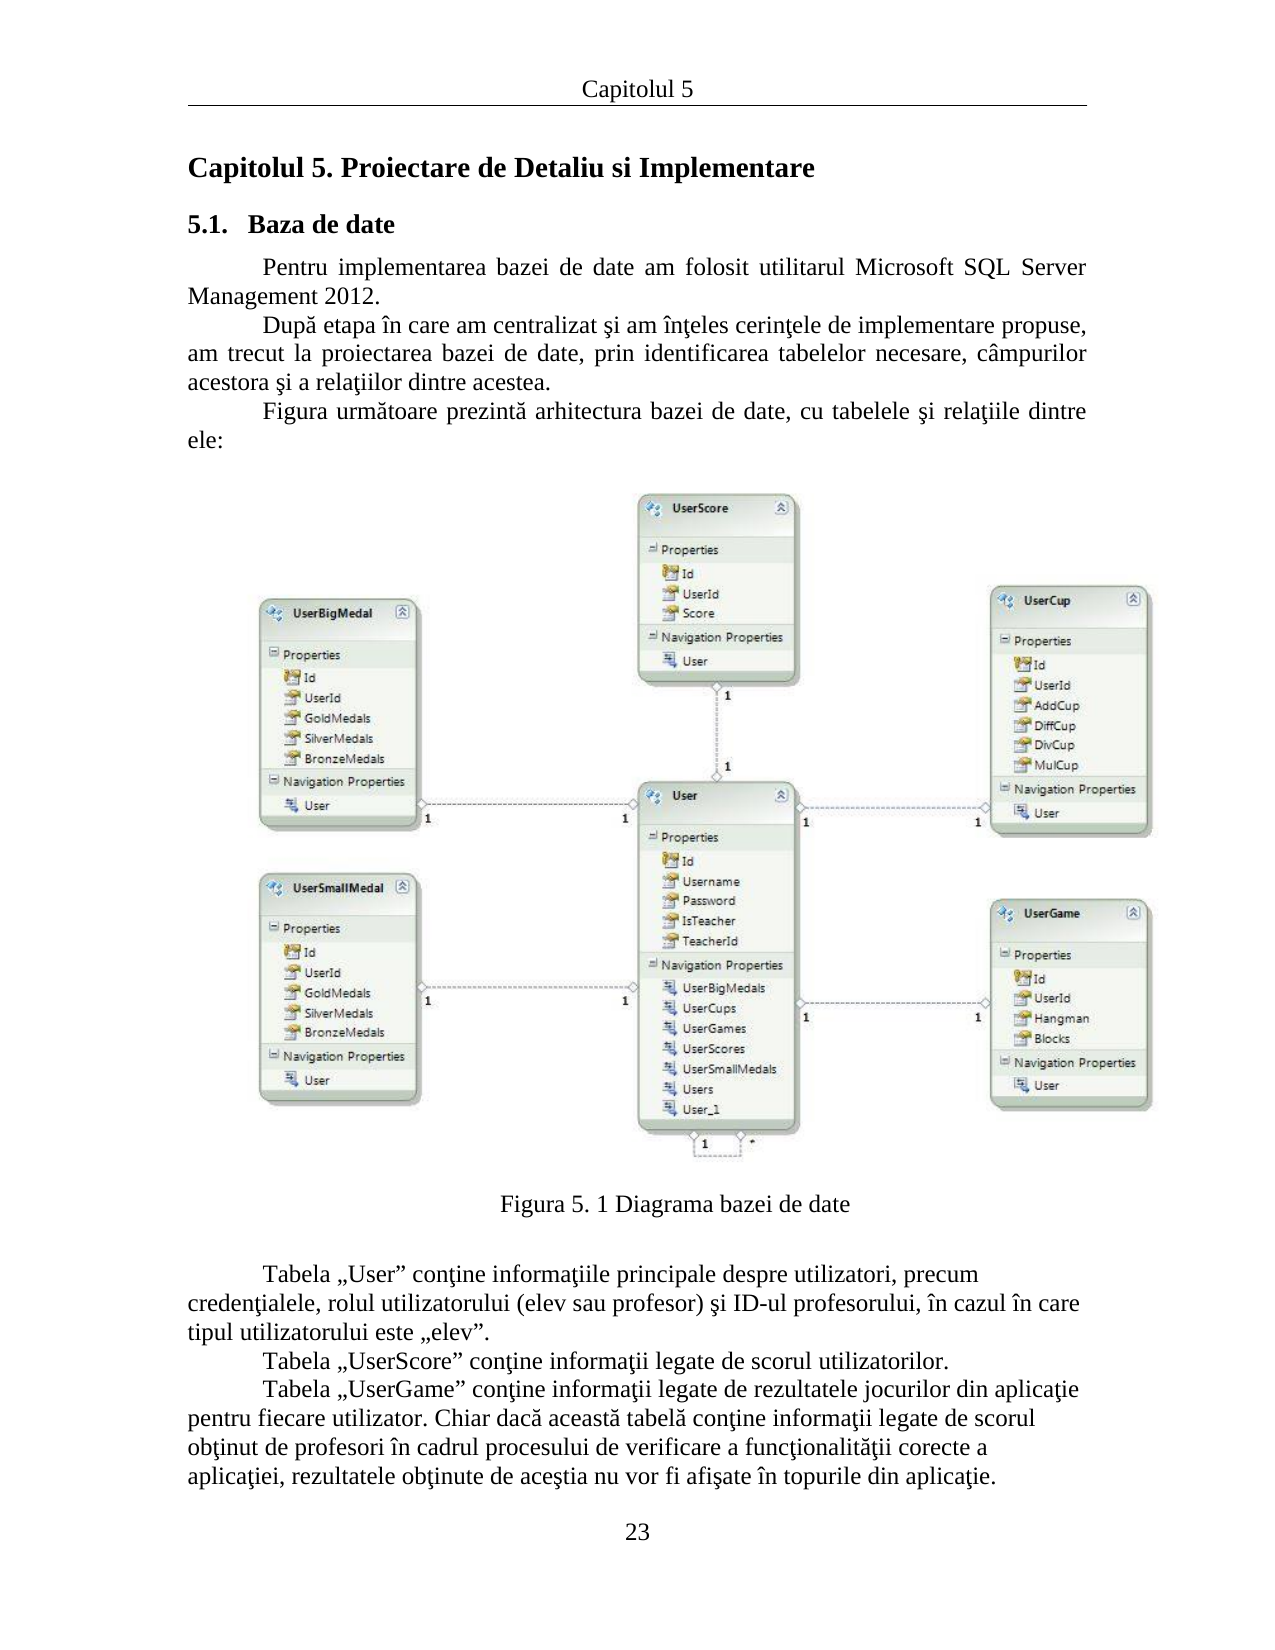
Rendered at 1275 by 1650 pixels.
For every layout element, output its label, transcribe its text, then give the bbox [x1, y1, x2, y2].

subtitle Proiectare de Detaliu si Implementare [187, 150, 1087, 183]
picture [187, 453, 1262, 1190]
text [187, 1374, 1087, 1489]
text După etapa în care am centralizat şi am înţeles cerinţele de implementare propuse, am trecut la proiectarea bazei de date, prin identificarea tabelelor necesare, câmpurilor acestora şi a relaţiilor dintre acestea. [187, 310, 1087, 396]
text Pentru implementarea bazei de date am folosit utilitarul Microsoft SQL Server Management 2012. [187, 252, 1087, 310]
text Tabela „User” conţine informaţiile principale despre utilizatori, precum credenţialele, rolul utilizatorului (elev sau profesor) şi ID-ul profesorului, în cazul în care tipul utilizatorului este „elev”. [187, 1259, 1087, 1346]
text Tabela „UserScore” conţine informaţii legate de scorul utilizatorilor. [187, 1346, 1087, 1374]
subtitle Baza de date [187, 208, 1087, 240]
text Figura următoare prezintă arhitectura bazei de date, cu tabelele şi relaţiile dintre ele: [187, 396, 1087, 453]
